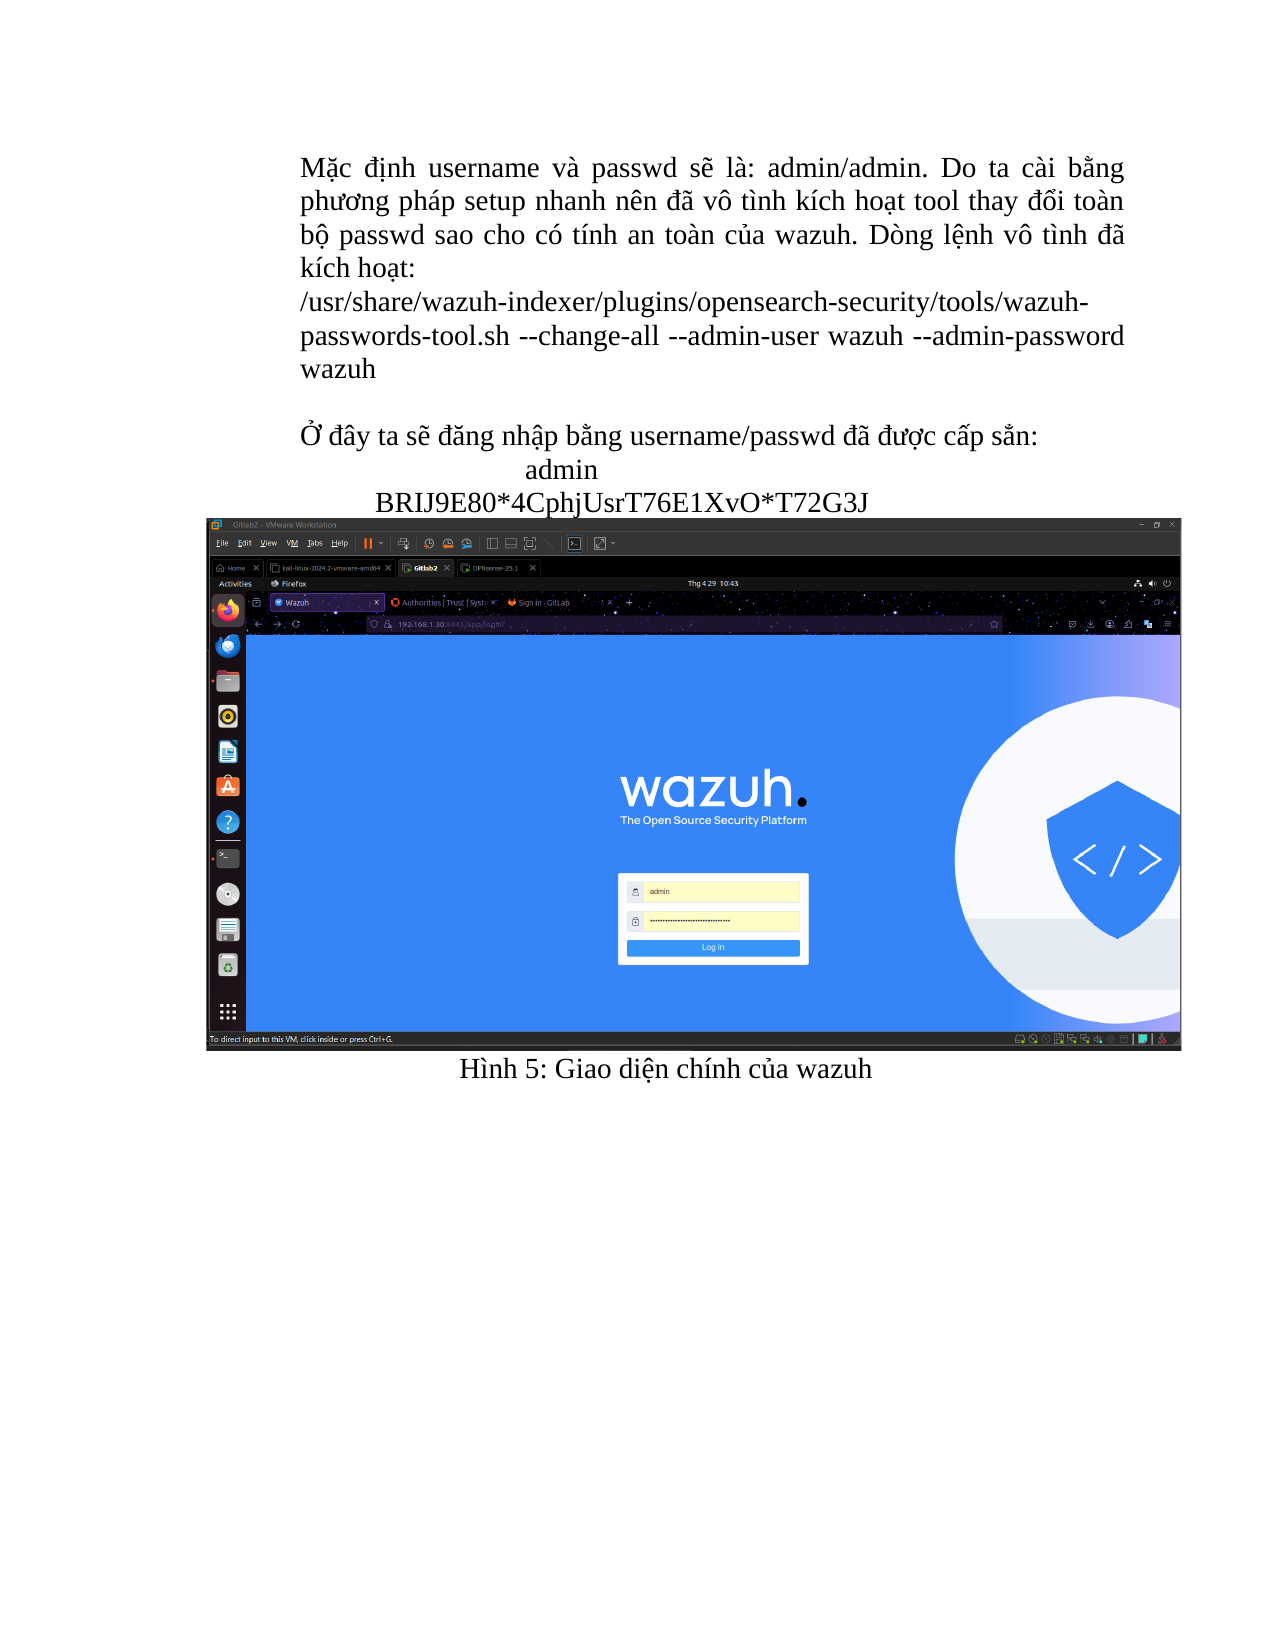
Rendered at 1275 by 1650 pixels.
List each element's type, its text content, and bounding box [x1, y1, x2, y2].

text /usr/share/wazuh-indexer/plugins/opensearch-security/tools/wazuh-passwords-tool.sh --change-all --admin-user wazuh --admin-password wazuh [300, 284, 1125, 385]
text Mặc định username và passwd sẽ là: admin/admin. Do ta cài bằng phương pháp setup nhanh nên đã vô tình kích hoạt tool thay đổi toàn bộ passwd sao cho có tính an toàn của wazuh. Dòng lệnh vô tình đã kích hoạt: [300, 150, 1125, 284]
text Hình 5: Giao diện chính của wazuh [206, 1051, 1125, 1084]
text admin [300, 452, 1125, 485]
picture [206, 518, 1182, 1051]
text BRIJ9E80*4CphjUsrT76E1XvO*T72G3J [356, 485, 1125, 518]
text Ở đây ta sẽ đăng nhập bằng username/passwd đã được cấp sẳn: [300, 418, 1125, 452]
